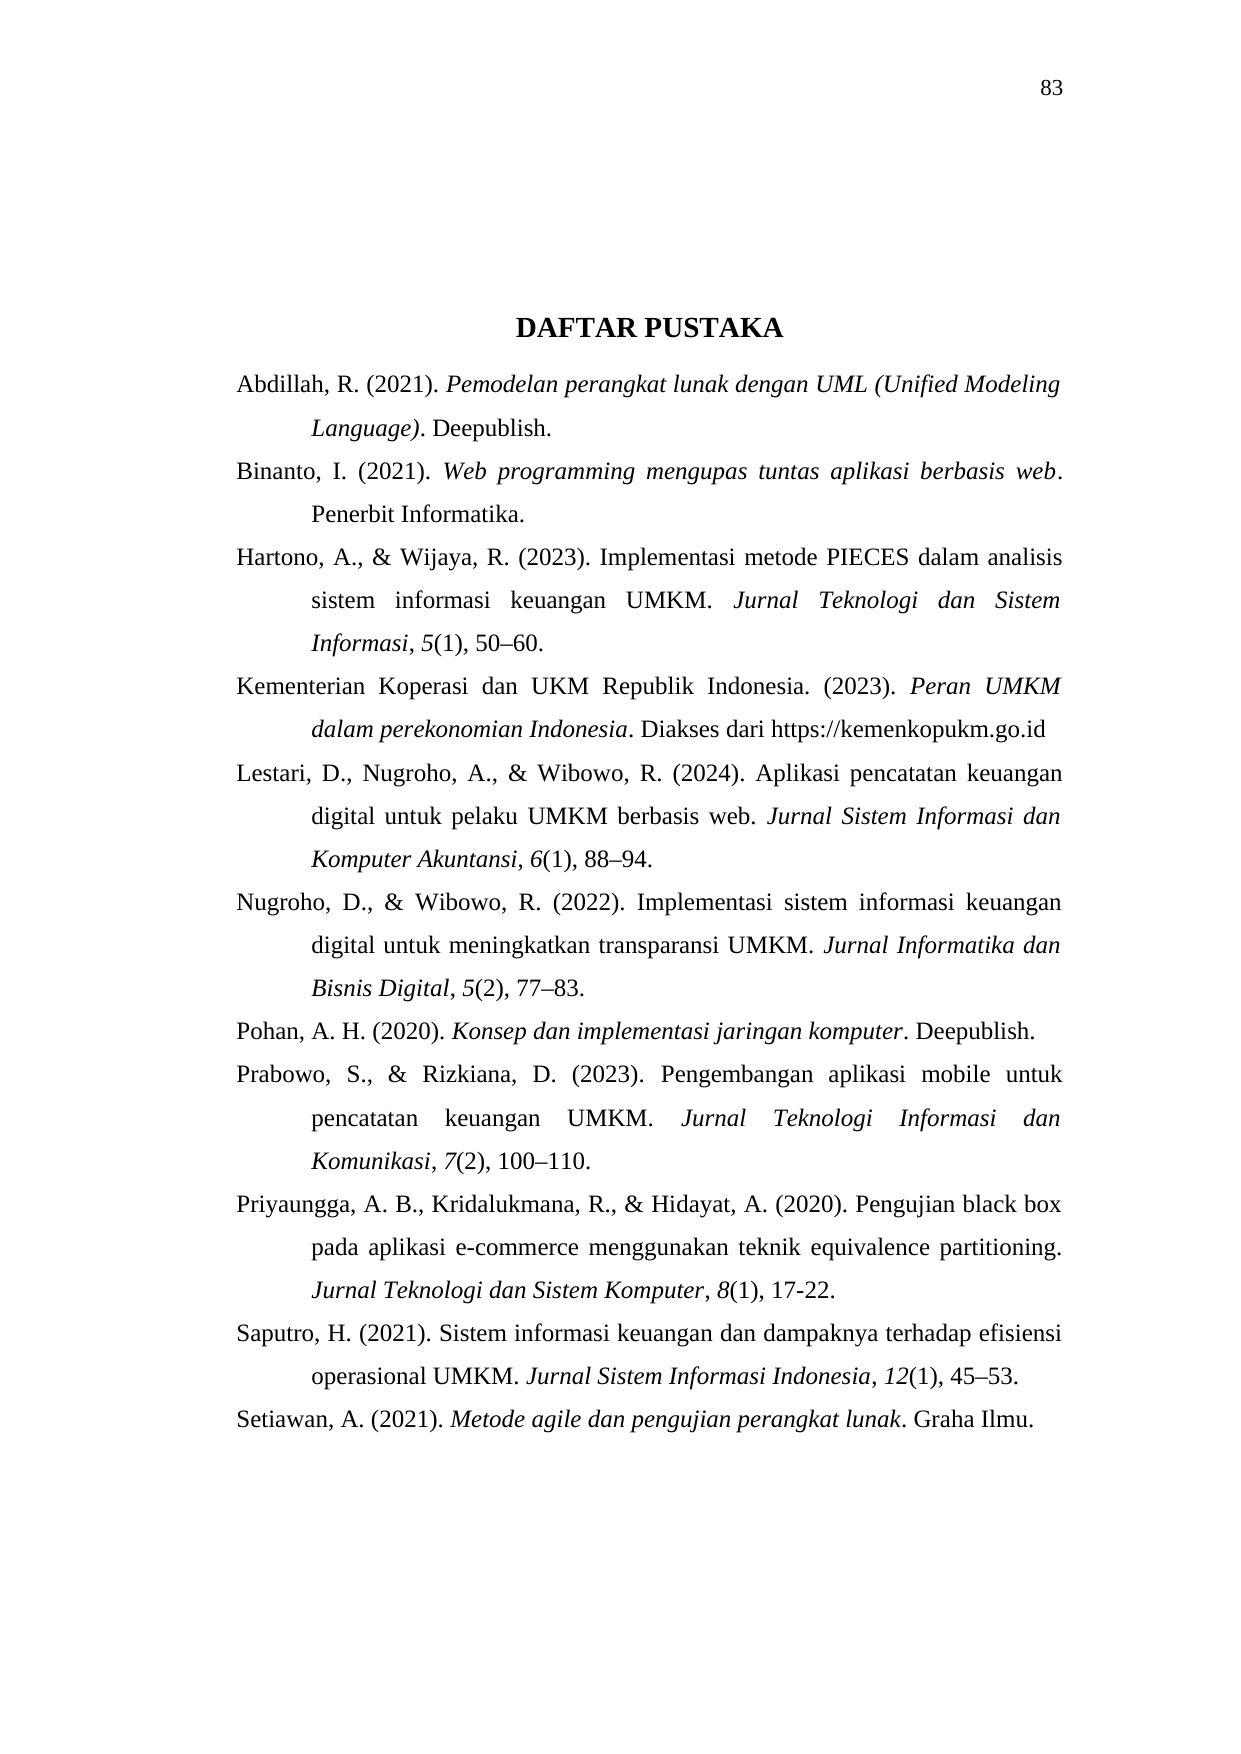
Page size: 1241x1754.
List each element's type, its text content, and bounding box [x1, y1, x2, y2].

text Priyaungga, A. B., Kridalukmana, R., & Hidayat, A. (2020). Pengujian black box pada aplikasi e-commerce menggunakan teknik equivalence partitioning. Jurnal Teknologi dan Sistem Komputer, 8(1), 17-22. [236, 1189, 1063, 1304]
subtitle DAFTAR PUSTAKA [236, 310, 1063, 343]
text Setiawan, A. (2021). Metode agile dan pengujian perangkat lunak. Graha Ilmu. [236, 1404, 1063, 1433]
text Lestari, D., Nugroho, A., & Wibowo, R. (2024). Aplikasi pencatatan keuangan digital untuk pelaku UMKM berbasis web. Jurnal Sistem Informasi dan Komputer Akuntansi, 6(1), 88–94. [236, 758, 1063, 873]
text Abdillah, R. (2021). Pemodelan perangkat lunak dengan UML (Unified Modeling Language). Deepublish. [236, 369, 1063, 441]
text Kementerian Koperasi dan UKM Republik Indonesia. (2023). Peran UMKM dalam perekonomian Indonesia. Diakses dari https://kemenkopukm.go.id [236, 671, 1063, 743]
text Saputro, H. (2021). Sistem informasi keuangan dan dampaknya terhadap efisiensi operasional UMKM. Jurnal Sistem Informasi Indonesia, 12(1), 45–53. [236, 1318, 1063, 1390]
text Prabowo, S., & Rizkiana, D. (2023). Pengembangan aplikasi mobile untuk pencatatan keuangan UMKM. Jurnal Teknologi Informasi dan Komunikasi, 7(2), 100–110. [236, 1059, 1063, 1174]
text Nugroho, D., & Wibowo, R. (2022). Implementasi sistem informasi keuangan digital untuk meningkatkan transparansi UMKM. Jurnal Informatika dan Bisnis Digital, 5(2), 77–83. [236, 887, 1063, 1002]
text Binanto, I. (2021). Web programming mengupas tuntas aplikasi berbasis web. Penerbit Informatika. [236, 456, 1063, 528]
text Hartono, A., & Wijaya, R. (2023). Implementasi metode PIECES dalam analisis sistem informasi keuangan UMKM. Jurnal Teknologi dan Sistem Informasi, 5(1), 50–60. [236, 542, 1063, 657]
text Pohan, A. H. (2020). Konsep dan implementasi jaringan komputer. Deepublish. [236, 1016, 1063, 1045]
